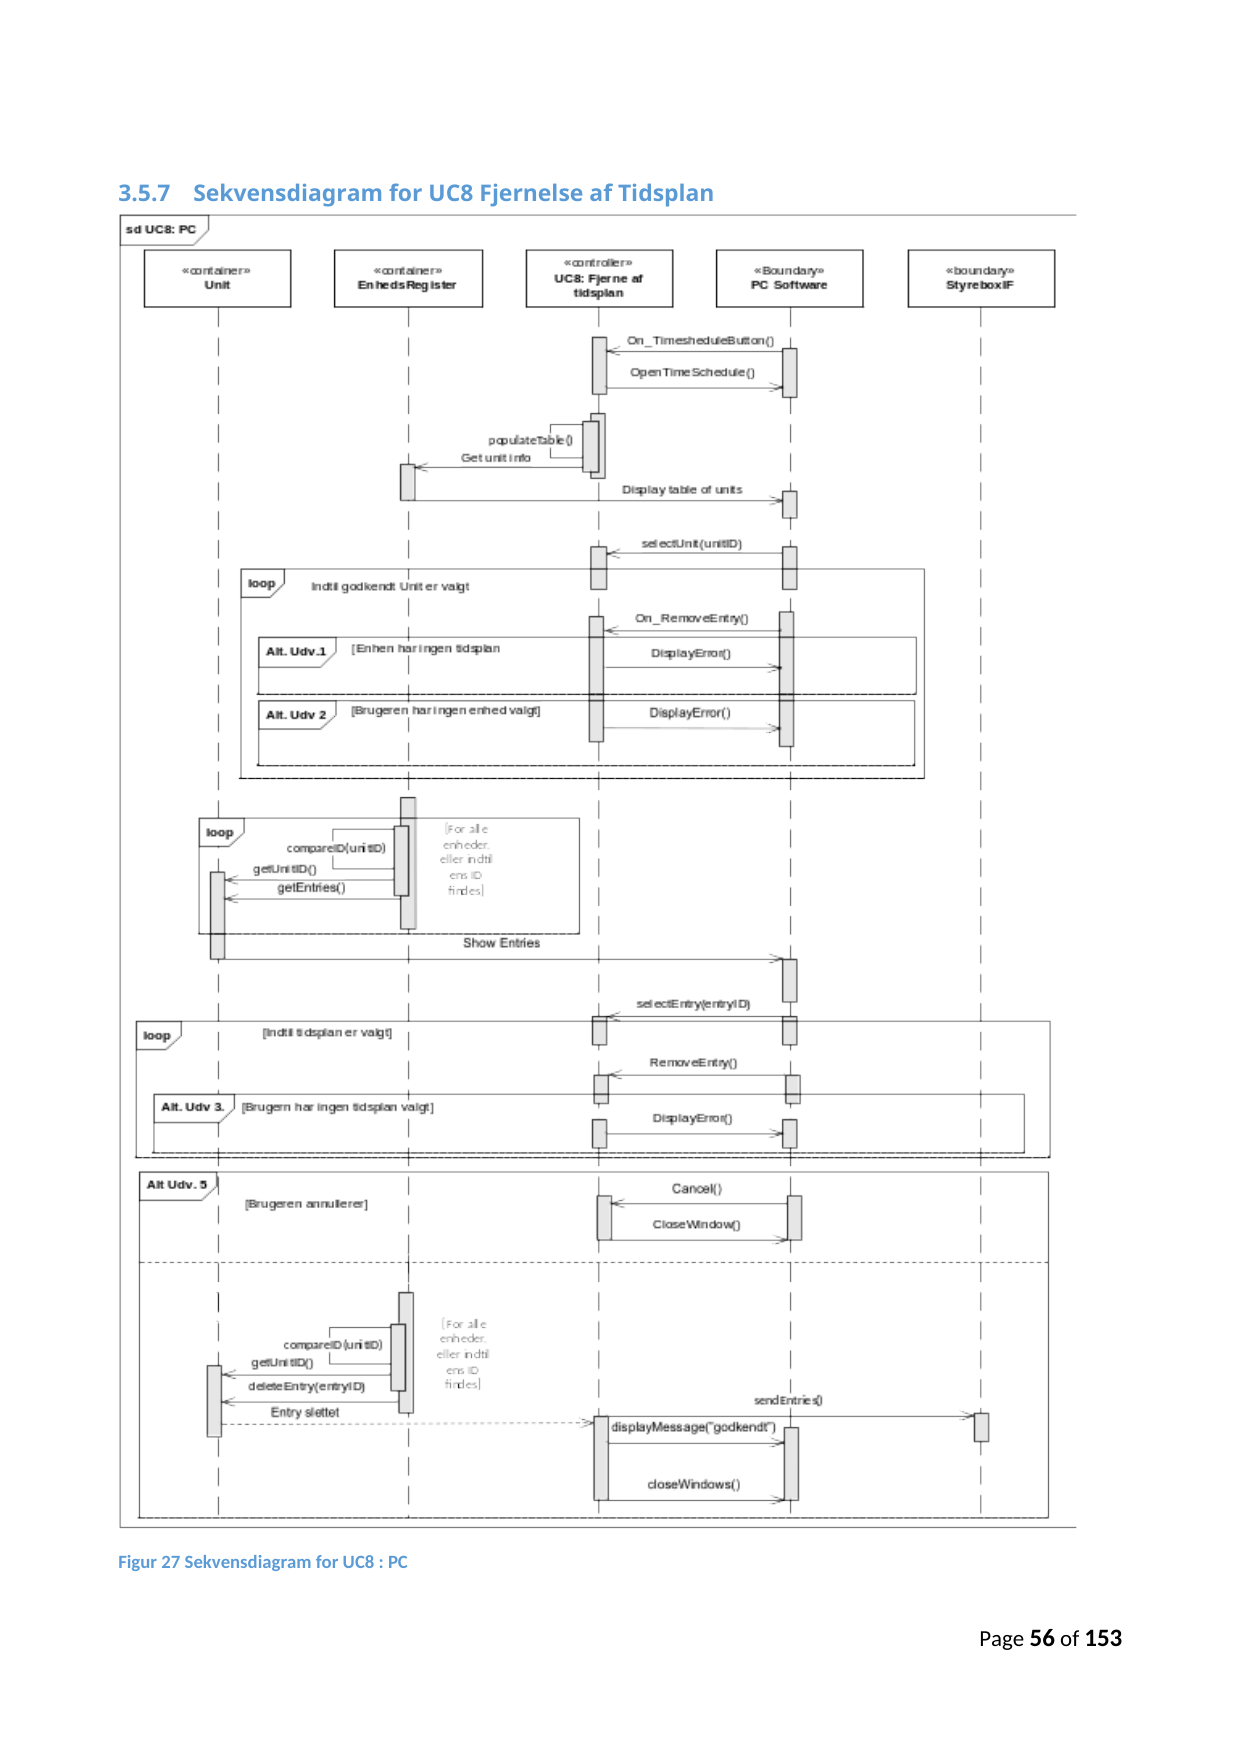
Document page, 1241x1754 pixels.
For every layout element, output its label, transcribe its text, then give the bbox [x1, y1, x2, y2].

subtitle Sekvensdiagram for UC8 Fjernelse af Tidsplan [118, 177, 1122, 208]
text Figur 27 Sekvensdiagram for UC8 : PC [118, 1550, 1122, 1573]
